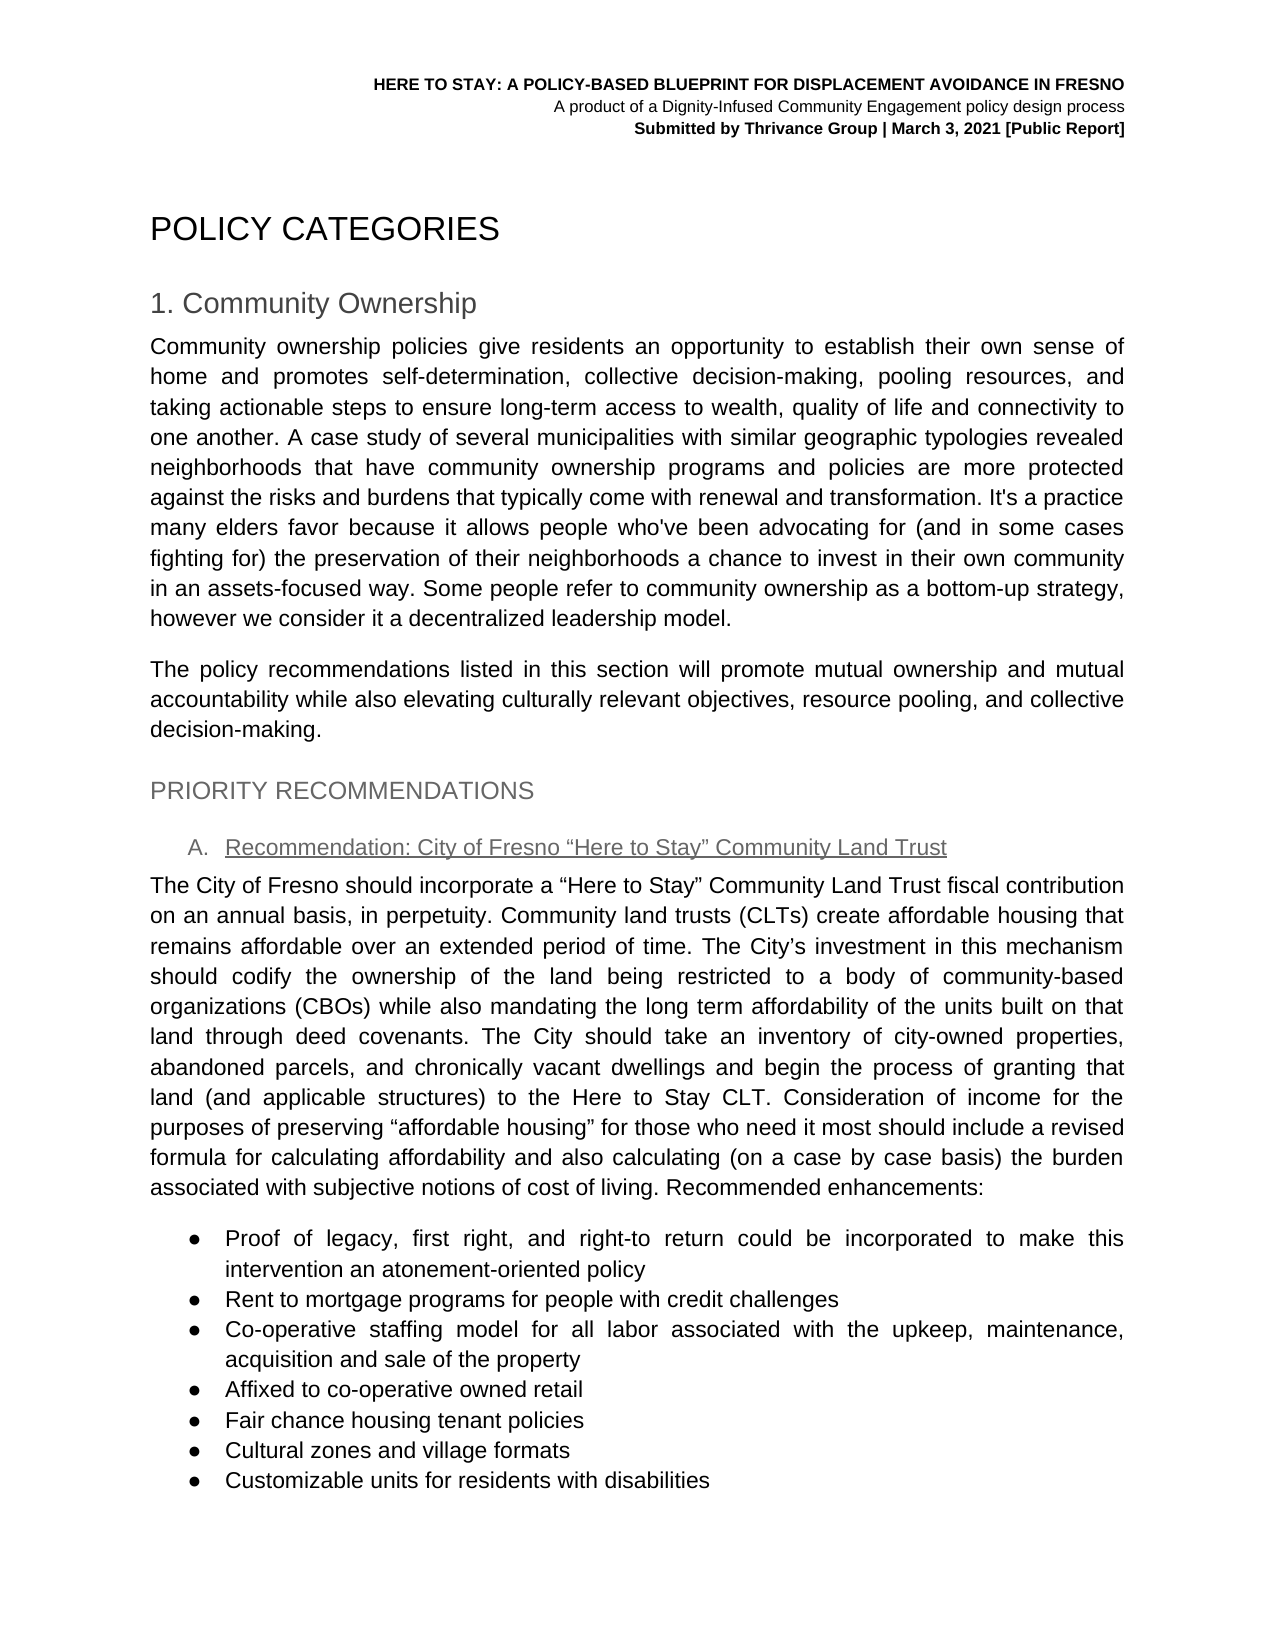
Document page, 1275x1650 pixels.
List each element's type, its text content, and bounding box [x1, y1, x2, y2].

subtitle POLICY CATEGORIES [150, 209, 1125, 247]
list Rent to mortgage programs for people with credit challenges [187, 1286, 1125, 1312]
subtitle 1. Community Ownership [150, 286, 1125, 320]
subtitle Recommendation: City of Fresno “Here to Stay” Community Land Trust [187, 834, 1125, 860]
text The City of Fresno should incorporate a “Here to Stay” Community Land Trust fiscal contribution on an annual basis, in perpetuity. Community land trusts (CLTs) create affordable housing that remains affordable over an extended period of time. The City’s investment in this mechanism should codify the ownership of the land being restricted to a body of community-based organizations (CBOs) while also mandating the long term affordability of the units built on that land through deed covenants. The City should take an inventory of city-owned properties, abandoned parcels, and chronically vacant dwellings and begin the process of granting that land (and applicable structures) to the Here to Stay CLT. Consideration of income for the purposes of preserving “affordable housing” for those who need it most should include a revised formula for calculating affordability and also calculating (on a case by case basis) the burden associated with subjective notions of cost of living. Recommended enhancements: [150, 872, 1125, 1201]
subtitle PRIORITY RECOMMENDATIONS [150, 776, 1125, 804]
text Community ownership policies give residents an opportunity to establish their own sense of home and promotes self-determination, collective decision-making, pooling resources, and taking actionable steps to ensure long-term access to wealth, quality of life and connectivity to one another. A case study of several municipalities with similar geographic typologies revealed neighborhoods that have community ownership programs and policies are more protected against the risks and burdens that typically come with renewal and transformation. It's a practice many elders favor because it allows people who've been advocating for (and in some cases fighting for) the preservation of their neighborhoods a chance to invest in their own community in an assets-focused way. Some people refer to community ownership as a bottom-up strategy, however we consider it a decentralized leadership model. [150, 333, 1125, 631]
list Affixed to co-operative owned retail [187, 1376, 1125, 1403]
list Fair chance housing tenant policies [187, 1407, 1125, 1433]
list Proof of legacy, first right, and right-to return could be incorporated to make this intervention an atonement-oriented policy [187, 1225, 1125, 1282]
list Co-operative staffing model for all labor associated with the upkeep, maintenance, acquisition and sale of the property [187, 1316, 1125, 1373]
list Cultural zones and village formats [187, 1437, 1125, 1463]
list Customizable units for residents with disabilities [187, 1467, 1125, 1493]
text The policy recommendations listed in this section will promote mutual ownership and mutual accountability while also elevating culturally relevant objectives, resource pooling, and collective decision-making. [150, 656, 1125, 743]
